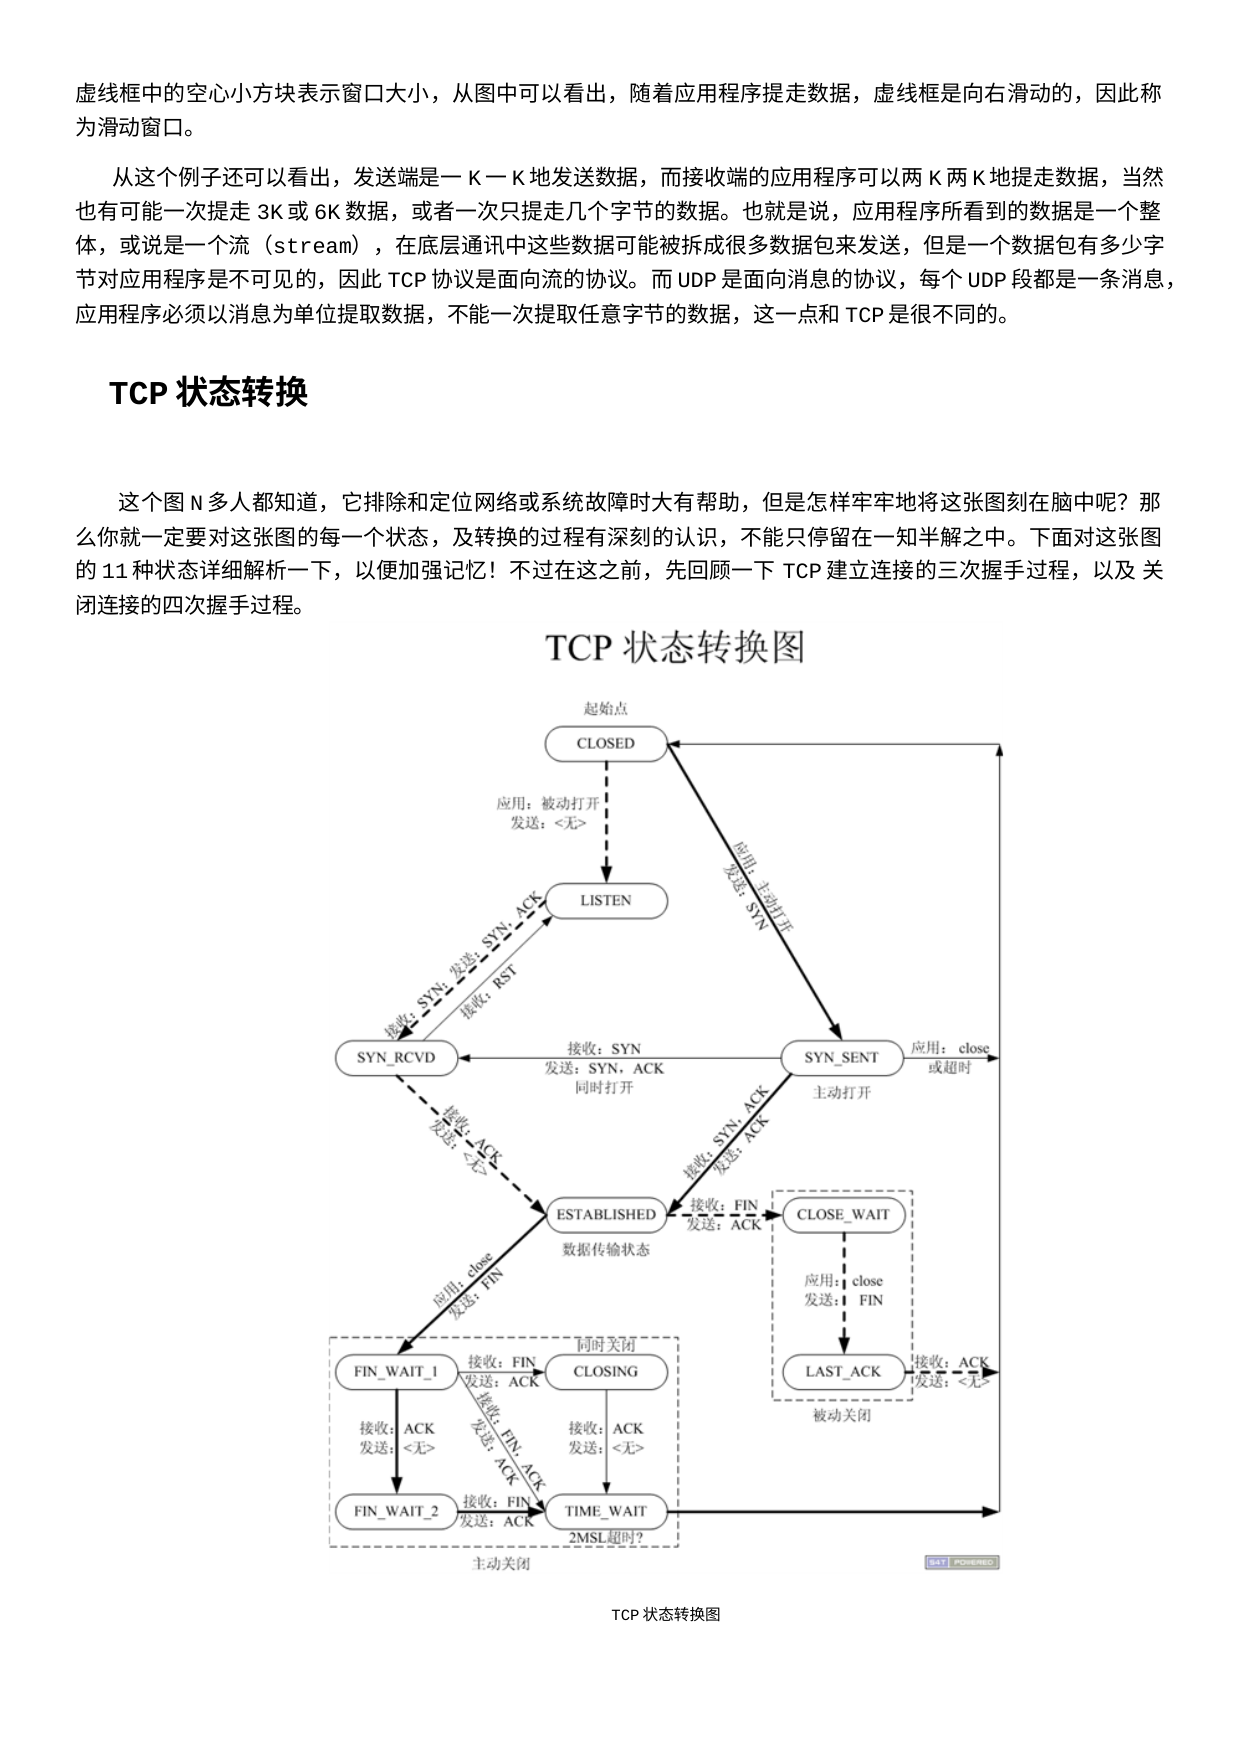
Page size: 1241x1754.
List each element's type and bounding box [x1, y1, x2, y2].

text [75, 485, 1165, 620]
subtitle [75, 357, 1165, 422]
picture [328, 621, 1004, 1574]
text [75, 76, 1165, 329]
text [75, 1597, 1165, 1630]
